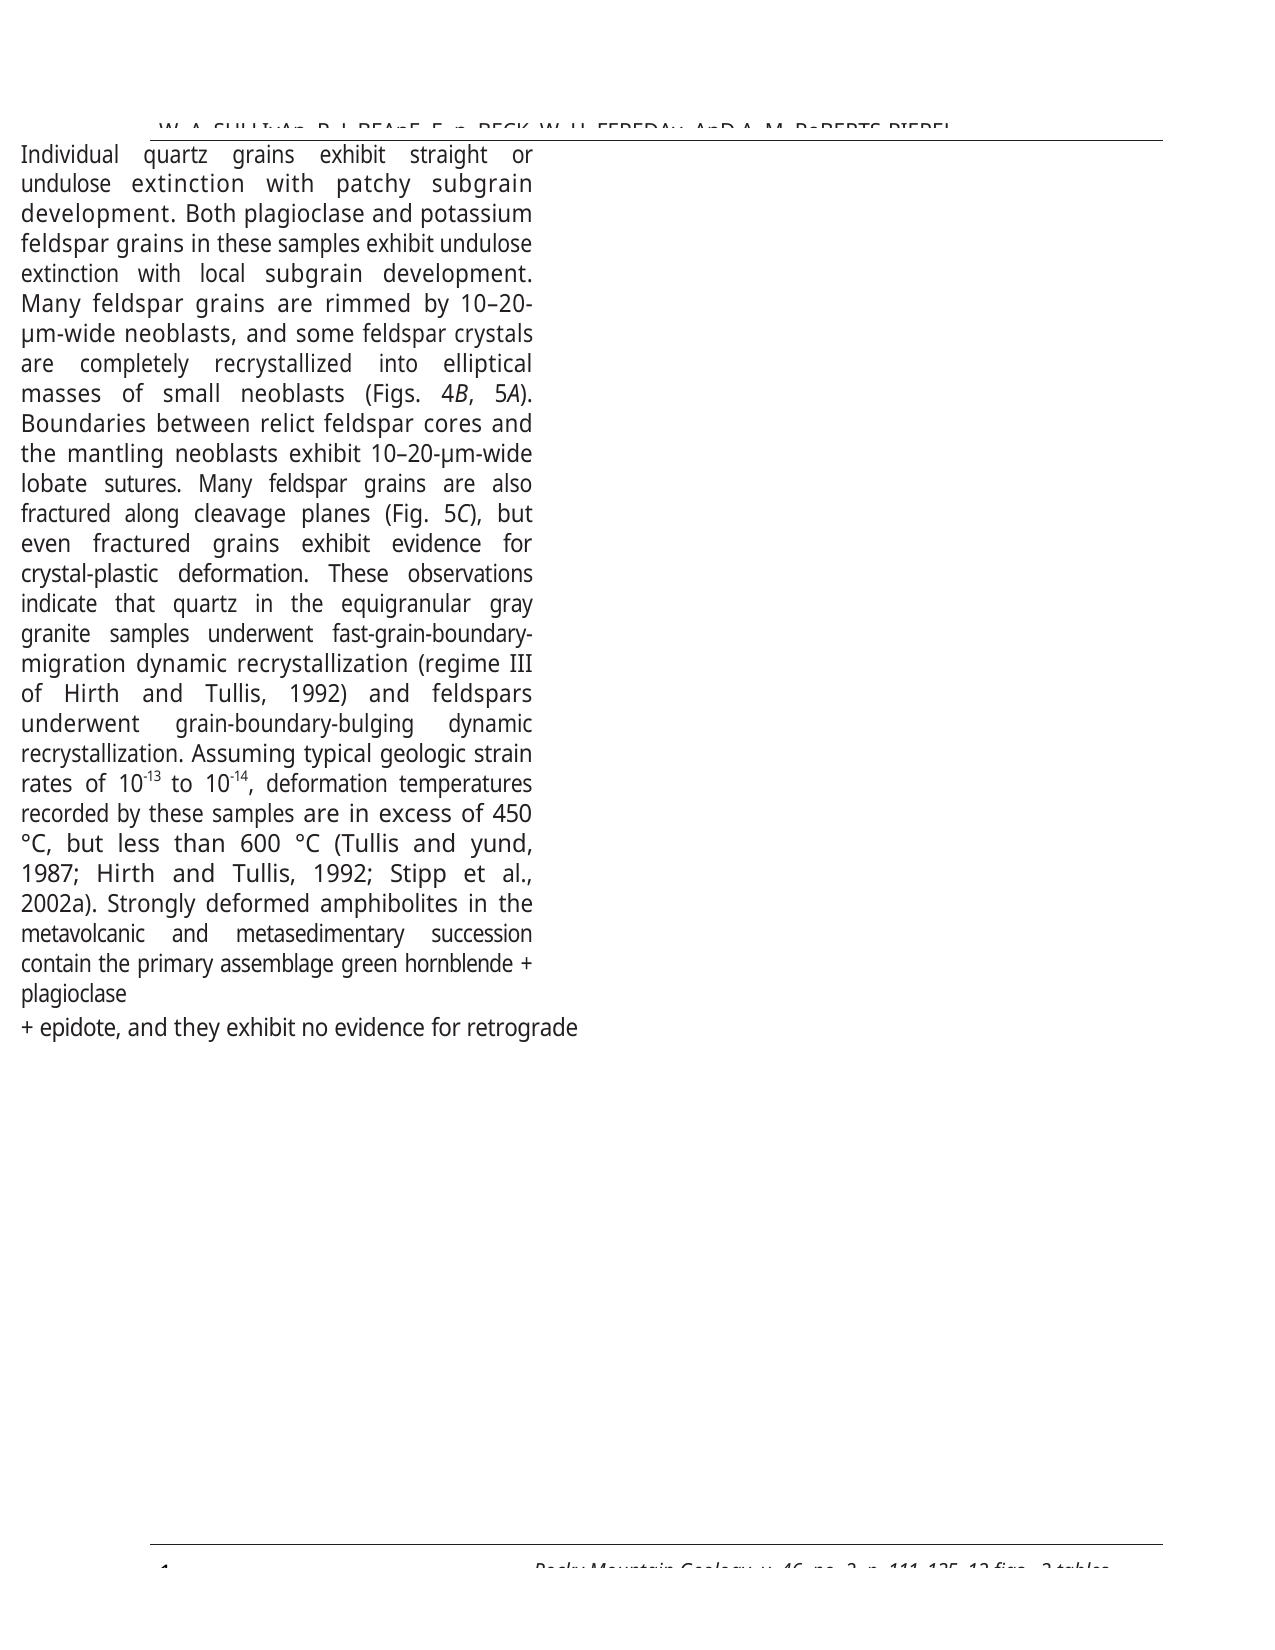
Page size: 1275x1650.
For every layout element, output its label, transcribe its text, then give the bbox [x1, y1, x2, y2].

text Individual quartz grains exhibit straight or undulose extinction with patchy subgrain development. Both plagioclase and potassium feldspar grains in these samples exhibit undulose extinction with local subgrain development. Many feldspar grains are rimmed by 10–20-µm-wide neoblasts, and some feldspar crystals are completely recrystallized into elliptical masses of small neoblasts (Figs. 4B, 5A). Boundaries between relict feldspar cores and the mantling neoblasts exhibit 10–20-µm-wide lobate sutures. Many feldspar grains are also fractured along cleavage planes (Fig. 5C), but even fractured grains exhibit evidence for crystal-plastic deformation. These observations indicate that quartz in the equigranular gray granite samples underwent fast-grain-boundary- migration dynamic recrystallization (regime III of Hirth and Tullis, 1992) and feldspars underwent grain-boundary-bulging dynamic recrystallization. Assuming typical geologic strain rates of 10-13 to 10-14, deformation temperatures recorded by these samples are in excess of 450 °C, but less than 600 °C (Tullis and yund, 1987; Hirth and Tullis, 1992; Stipp et al., 2002a). Strongly deformed amphibolites in the metavolcanic and metasedimentary succession contain the primary assemblage green hornblende + plagioclase [21, 139, 533, 1009]
text + epidote, and they exhibit no evidence for retrograde [21, 1010, 644, 1044]
